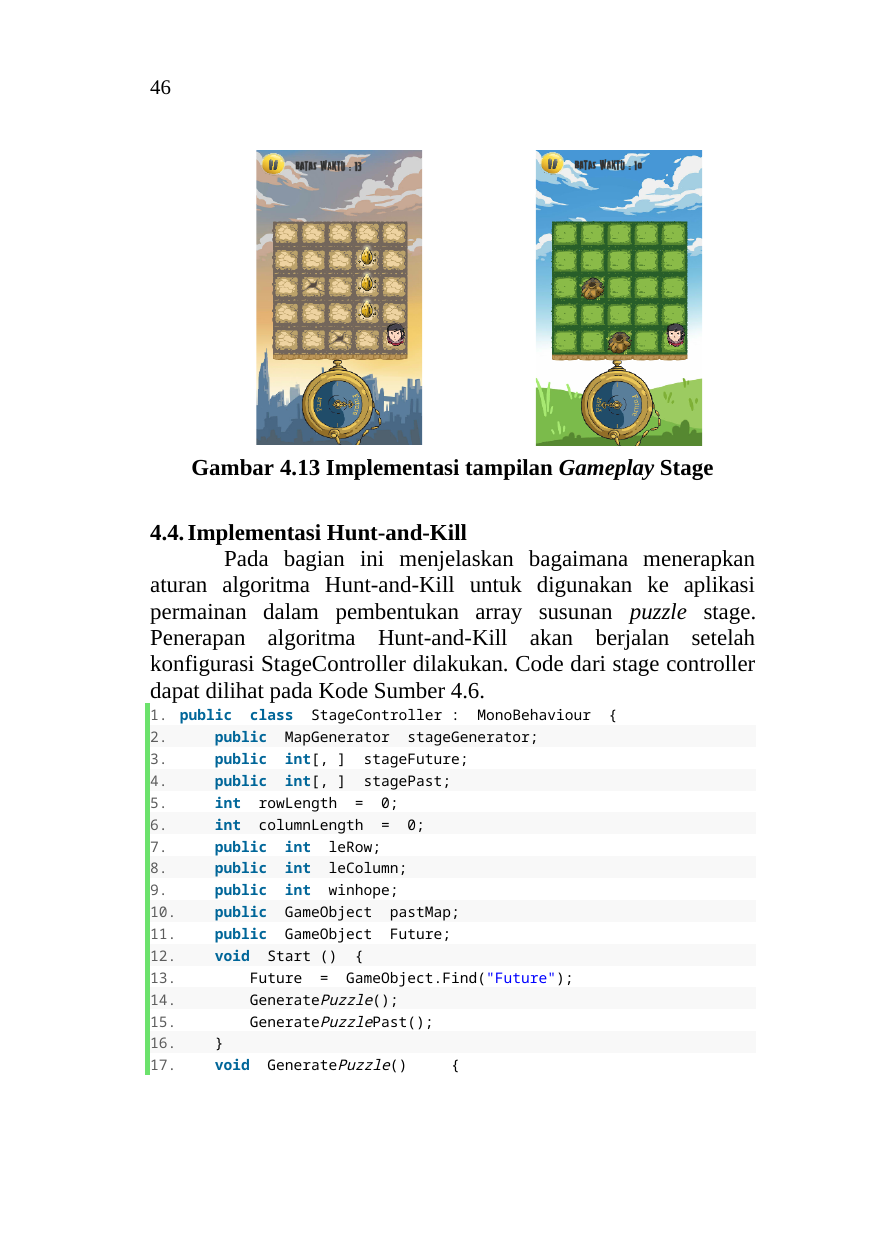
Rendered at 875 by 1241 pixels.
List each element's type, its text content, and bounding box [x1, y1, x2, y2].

text Pada bagian ini menjelaskan bagaimana menerapkan aturan algoritma Hunt-and-Kill untuk digunakan ke aplikasi permainan dalam pembentukan array susunan puzzle stage. Penerapan algoritma Hunt-and-Kill akan berjalan setelah konfigurasi StageController dilakukan. Code dari stage controller dapat dilihat pada Kode Sumber 4.6. [150, 545, 756, 703]
list public GameObject Future; [150, 922, 756, 944]
subtitle Implementasi Hunt-and-Kill [150, 519, 756, 545]
list public class StageController : MonoBehaviour { [150, 703, 756, 725]
list void Start () { [150, 944, 756, 966]
picture [535, 150, 703, 446]
list int columnLength = 0; [150, 812, 756, 834]
picture [256, 150, 423, 445]
list GeneratePuzzlePast(); [150, 1009, 756, 1031]
list GeneratePuzzle(); [150, 987, 756, 1009]
list void GeneratePuzzle() { [150, 1053, 756, 1075]
list public int[, ] stageFuture; [150, 747, 756, 769]
list public GameObject pastMap; [150, 900, 756, 922]
list } [150, 1031, 756, 1053]
list public int leRow; [150, 834, 756, 856]
list Future = GameObject.Find("Future"); [150, 966, 756, 987]
list public int leColumn; [150, 856, 756, 878]
list int rowLength = 0; [150, 791, 756, 812]
list public MapGenerator stageGenerator; [150, 725, 756, 747]
list public int winhope; [150, 878, 756, 900]
list public int[, ] stagePast; [150, 769, 756, 791]
